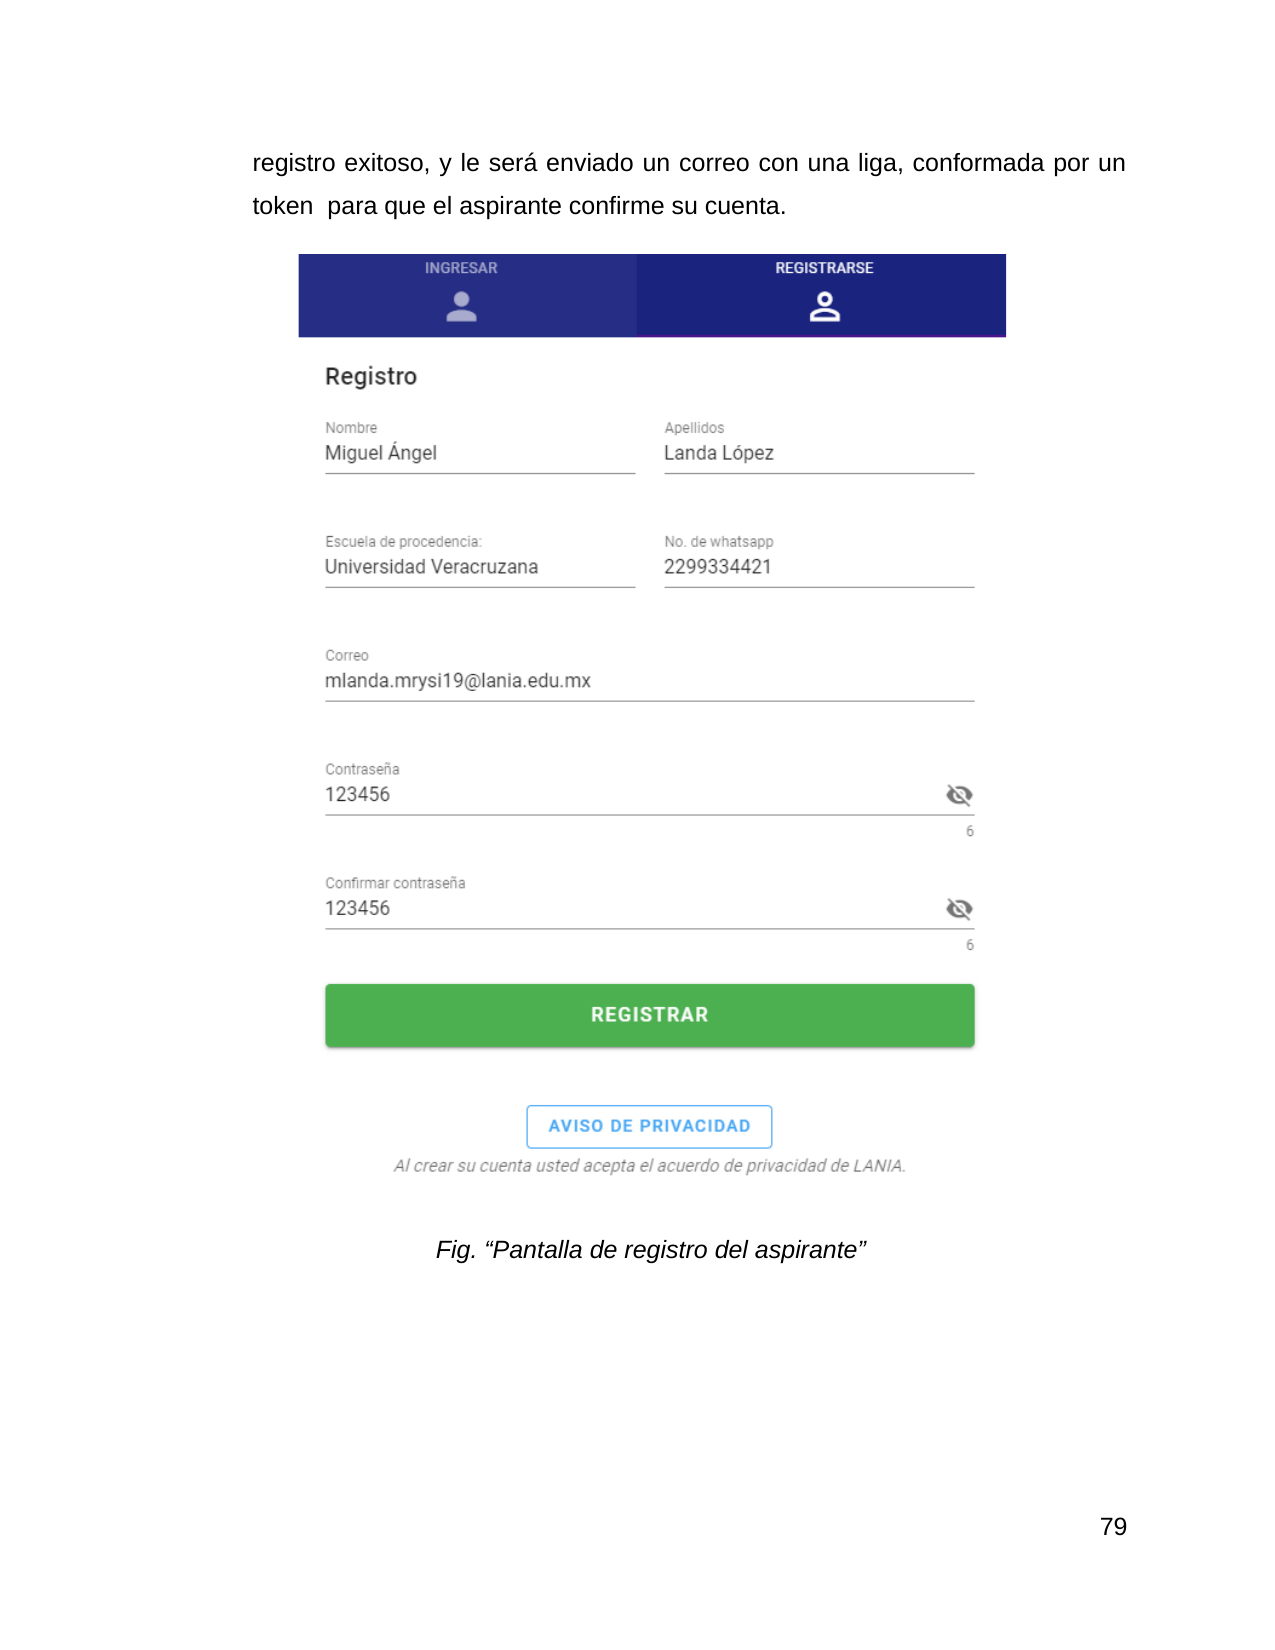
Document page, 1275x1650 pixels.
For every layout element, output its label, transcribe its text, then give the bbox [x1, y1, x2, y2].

picture [298, 254, 1007, 1200]
text Fig. “Pantalla de registro del aspirante” [177, 1235, 1127, 1263]
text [252, 148, 1127, 219]
